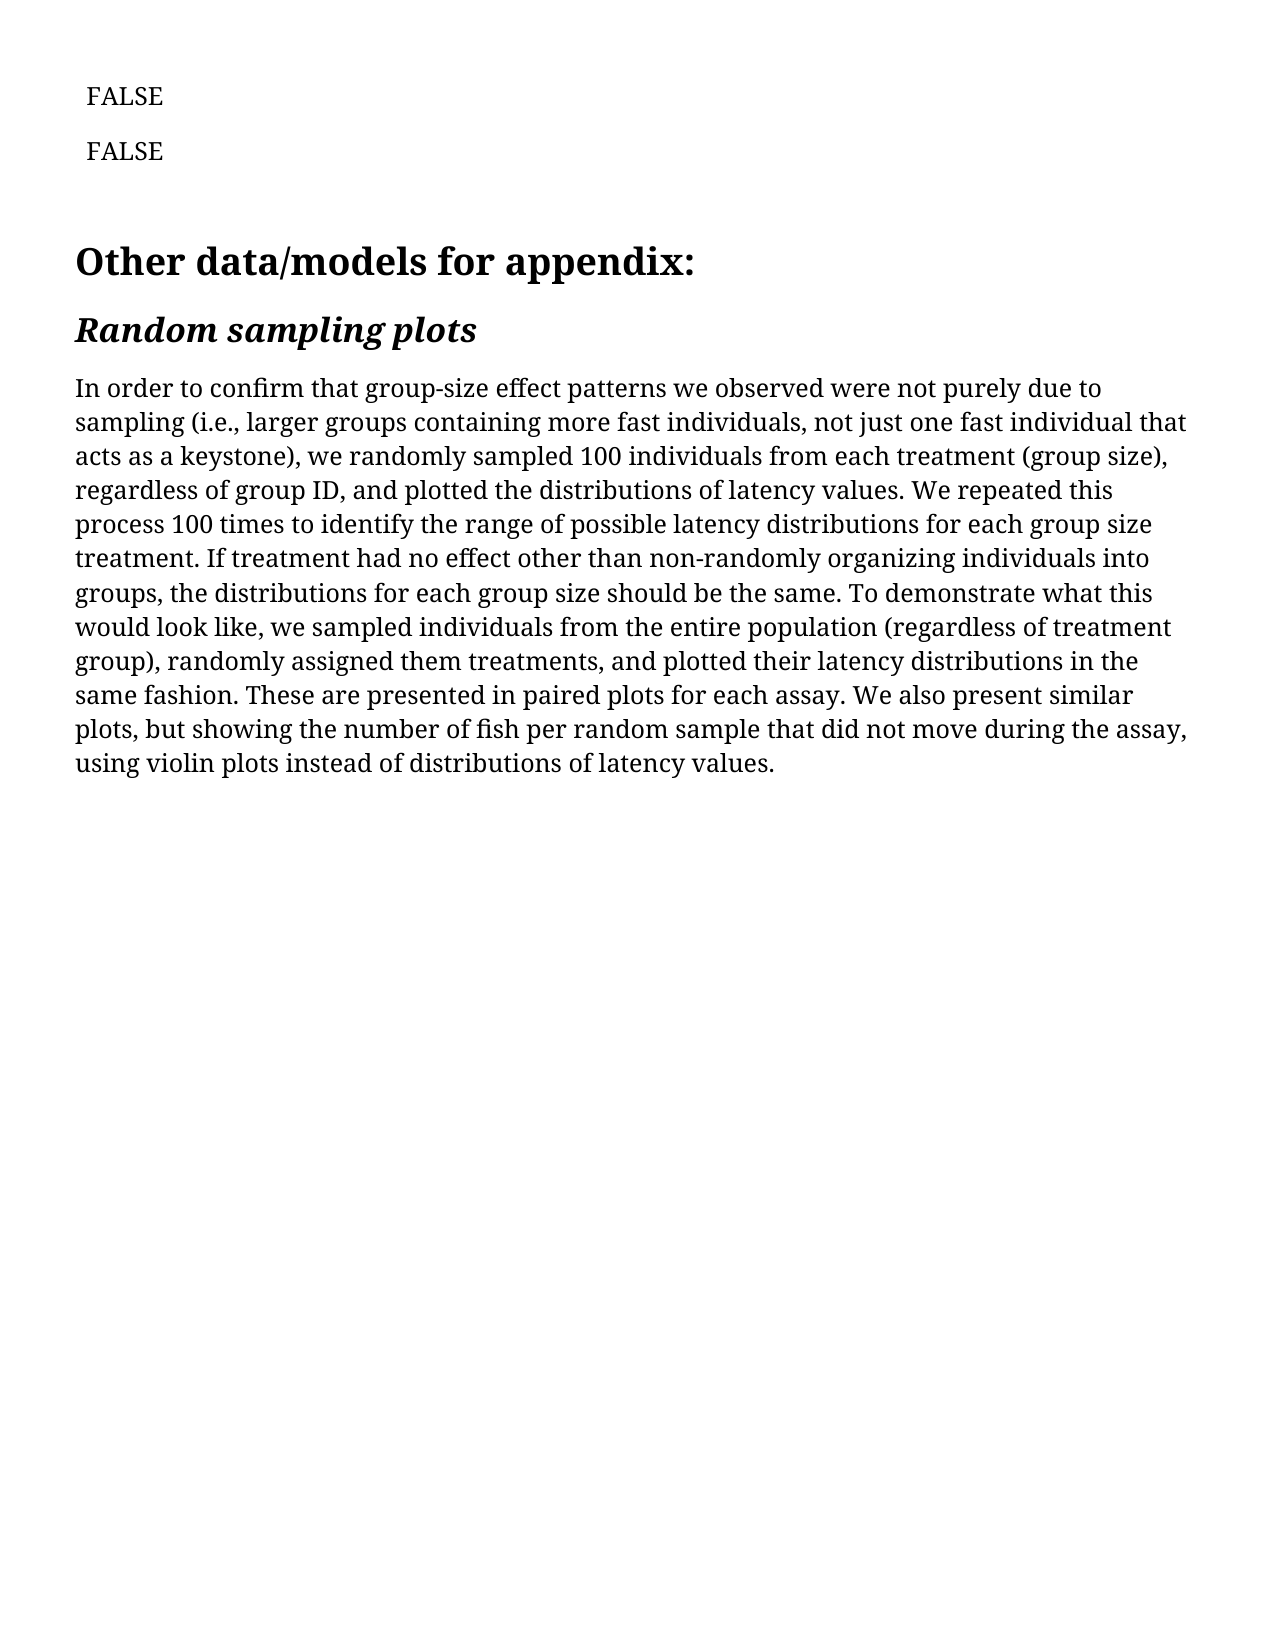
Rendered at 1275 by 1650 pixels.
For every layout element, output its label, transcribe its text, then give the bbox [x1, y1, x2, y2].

subtitle Other data/models for appendix: [75, 235, 1200, 286]
table_cell FALSE [75, 75, 717, 130]
table_cell FALSE [75, 130, 717, 185]
subtitle Random sampling plots [75, 307, 1200, 352]
text In order to confirm that group-size effect patterns we observed were not purely due to sampling (i.e., larger groups containing more fast individuals, not just one fast individual that acts as a keystone), we randomly sampled 100 individuals from each treatment (group size), regardless of group ID, and plotted the distributions of latency values. We repeated this process 100 times to identify the range of possible latency distributions for each group size treatment. If treatment had no effect other than non-randomly organizing individuals into groups, the distributions for each group size should be the same. To demonstrate what this would look like, we sampled individuals from the entire population (regardless of treatment group), randomly assigned them treatments, and plotted their latency distributions in the same fashion. These are presented in paired plots for each assay. We also present similar plots, but showing the number of fish per random sample that did not move during the assay, using violin plots instead of distributions of latency values. [75, 371, 1200, 779]
